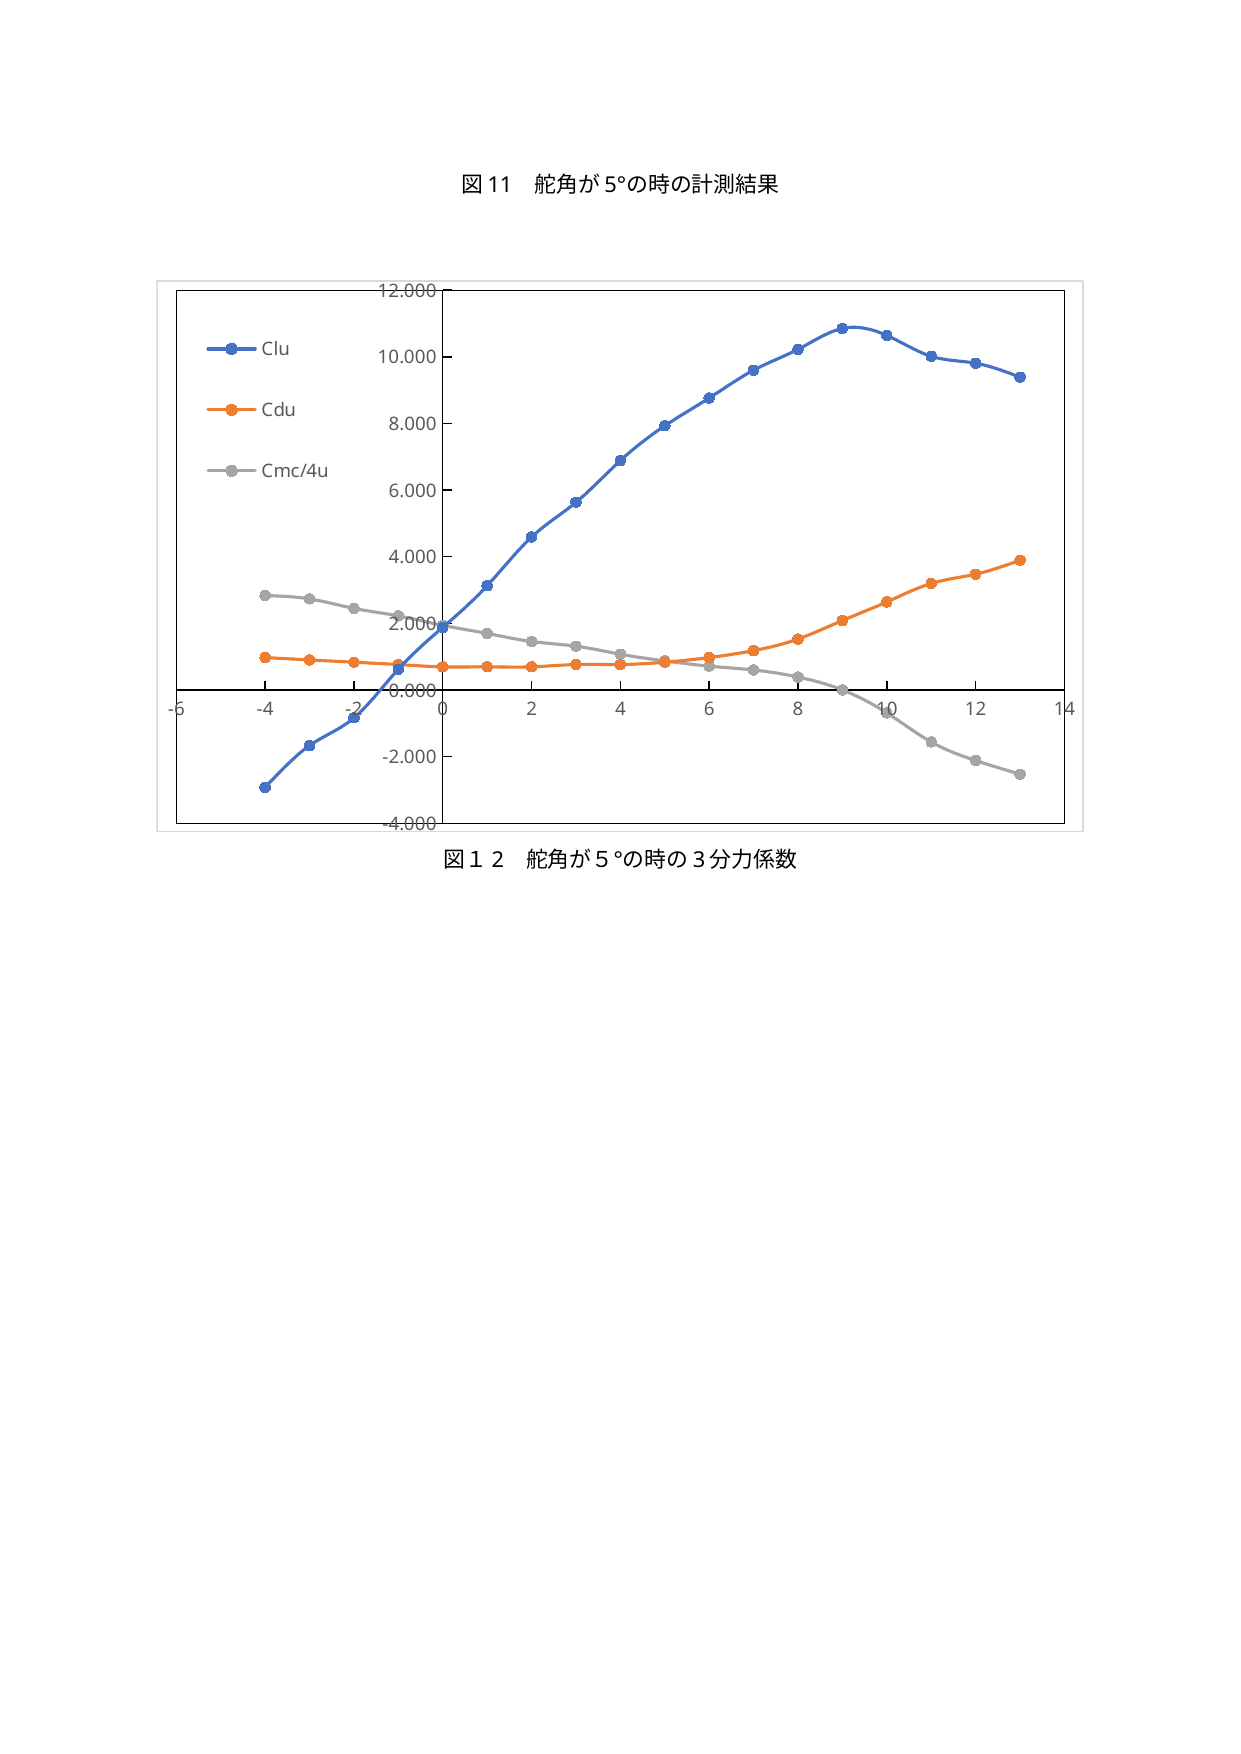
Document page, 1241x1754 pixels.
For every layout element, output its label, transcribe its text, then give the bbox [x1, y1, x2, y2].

text 図１2 舵角が５°の時の3分力係数 [112, 839, 1128, 877]
text 図11 舵角が5°の時の計測結果 [112, 164, 1128, 202]
